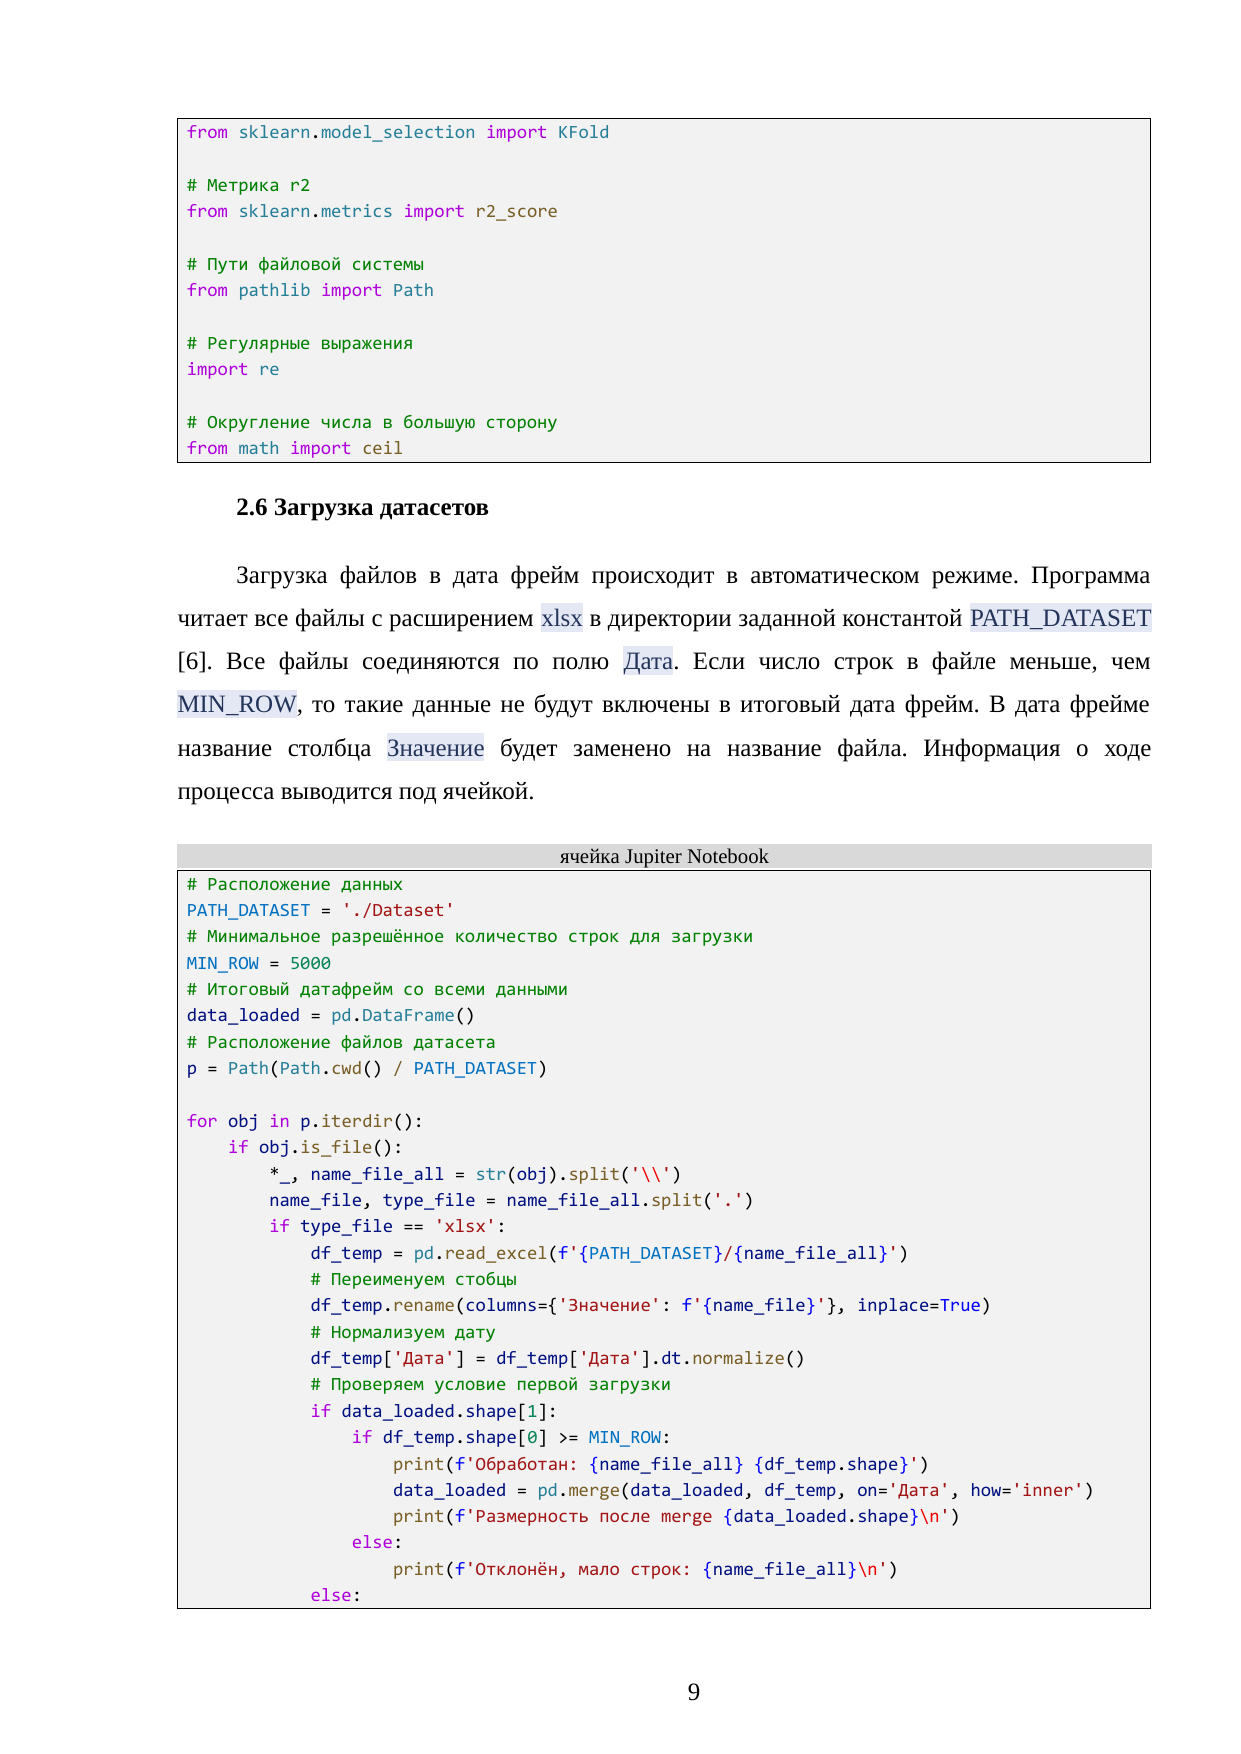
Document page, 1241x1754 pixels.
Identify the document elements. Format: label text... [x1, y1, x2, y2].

text from pathlib import Path [178, 276, 1150, 301]
text # Переименуем стобцы [178, 1265, 1150, 1290]
text if type_file == 'xlsx': [178, 1212, 1150, 1237]
text # Регулярные выражения [178, 329, 1150, 354]
text # Метрика r2 [178, 171, 1150, 196]
text Загрузка файлов в дата фрейм происходит в автоматическом режиме. Программа читает все файлы с расширением xlsx в директории заданной константой PATH_DATASET [6]. Все файлы соединяются по полю Дата. Если число строк в файле меньше, чем MIN_ROW, то такие данные не будут включены в итоговый дата фрейм. В дата фрейме название столбца Значение будет заменено на название файла. Информация о ходе процесса выводится под ячейкой. [177, 560, 1152, 804]
text PATH_DATASET = './Dataset' [178, 896, 1150, 921]
title ячейка Jupiter Notebook [177, 844, 1152, 868]
text Загрузка датасетов [236, 492, 1152, 521]
text for obj in p.iterdir(): [178, 1107, 1150, 1132]
text print(f'Обработан: {name_file_all} {df_temp.shape}') [178, 1449, 1150, 1475]
text import re [178, 355, 1150, 380]
text # Расположение файлов датасета [178, 1028, 1150, 1053]
text if obj.is_file(): [178, 1133, 1150, 1158]
text if data_loaded.shape[1]: [178, 1397, 1150, 1422]
text print(f'Отклонён, мало строк: {name_file_all}\n') [178, 1555, 1150, 1580]
text # Итоговый датафрейм со всеми данными [178, 975, 1150, 1000]
text p = Path(Path.cwd() / PATH_DATASET) [178, 1054, 1150, 1079]
text # Расположение данных [178, 871, 1150, 895]
text from math import ceil [178, 434, 1150, 462]
text # Нормализуем дату [178, 1318, 1150, 1343]
text df_temp.rename(columns={'Значение': f'{name_file}'}, inplace=True) [178, 1291, 1150, 1317]
text data_loaded = pd.merge(data_loaded, df_temp, on='Дата', how='inner') [178, 1476, 1150, 1501]
text from sklearn.model_selection import KFold [178, 119, 1150, 143]
text # Минимальное разрешённое количество строк для загрузки [178, 922, 1150, 948]
text # Округление числа в большую сторону [178, 408, 1150, 433]
text # Пути файловой системы [178, 250, 1150, 275]
text MIN_ROW = 5000 [178, 949, 1150, 974]
text # Проверяем условие первой загрузки [178, 1371, 1150, 1396]
text print(f'Размерность после merge {data_loaded.shape}\n') [178, 1502, 1150, 1527]
text if df_temp.shape[0] >= MIN_ROW: [178, 1423, 1150, 1448]
text else: [178, 1581, 1150, 1608]
text name_file, type_file = name_file_all.split('.') [178, 1186, 1150, 1211]
text data_loaded = pd.DataFrame() [178, 1002, 1150, 1027]
text else: [178, 1529, 1150, 1554]
text *_, name_file_all = str(obj).split('\\') [178, 1160, 1150, 1185]
text df_temp = pd.read_excel(f'{PATH_DATASET}/{name_file_all}') [178, 1239, 1150, 1264]
text from sklearn.metrics import r2_score [178, 197, 1150, 222]
text df_temp['Дата'] = df_temp['Дата'].dt.normalize() [178, 1344, 1150, 1369]
